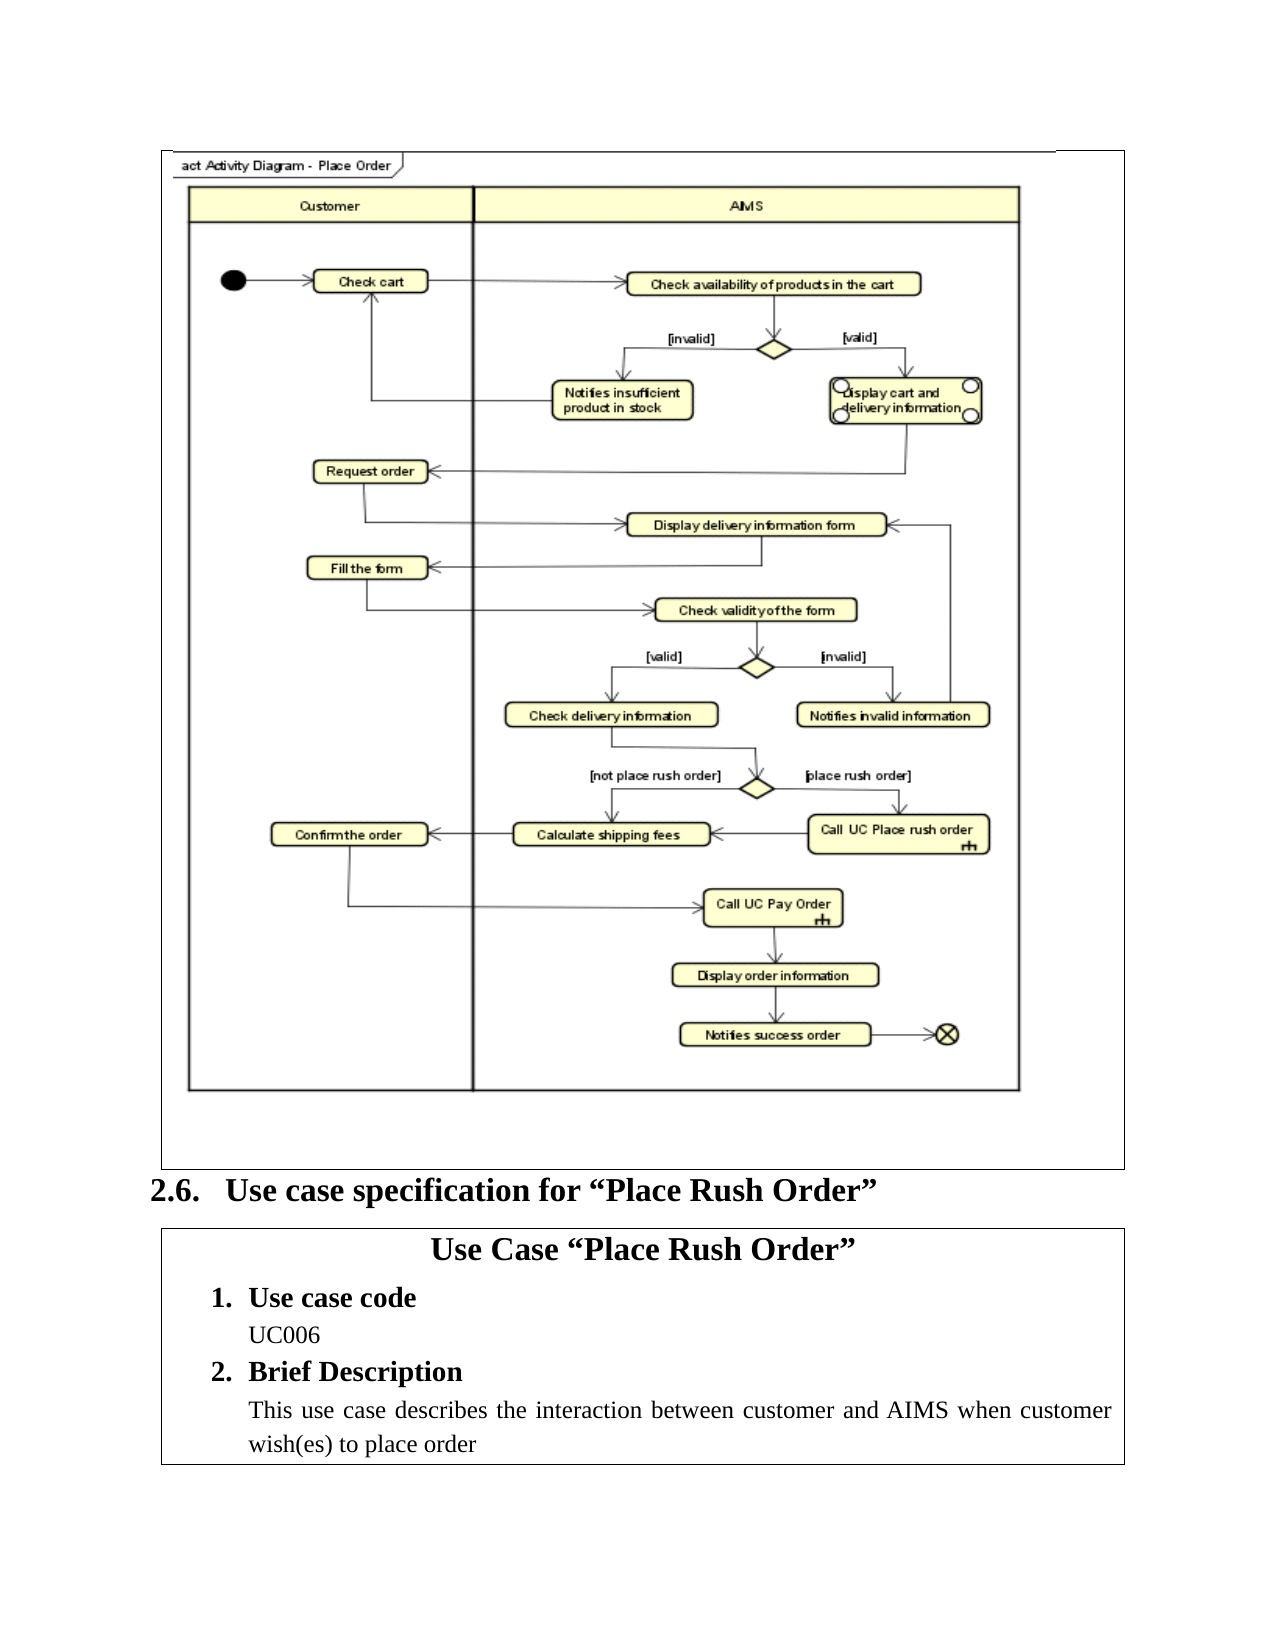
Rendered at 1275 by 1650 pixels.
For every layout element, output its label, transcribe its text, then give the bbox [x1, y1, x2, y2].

list Use case specification for “Place Rush Order” [150, 1170, 1125, 1208]
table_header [162, 151, 1124, 1169]
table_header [162, 1229, 1124, 1464]
picture [173, 150, 1056, 1098]
